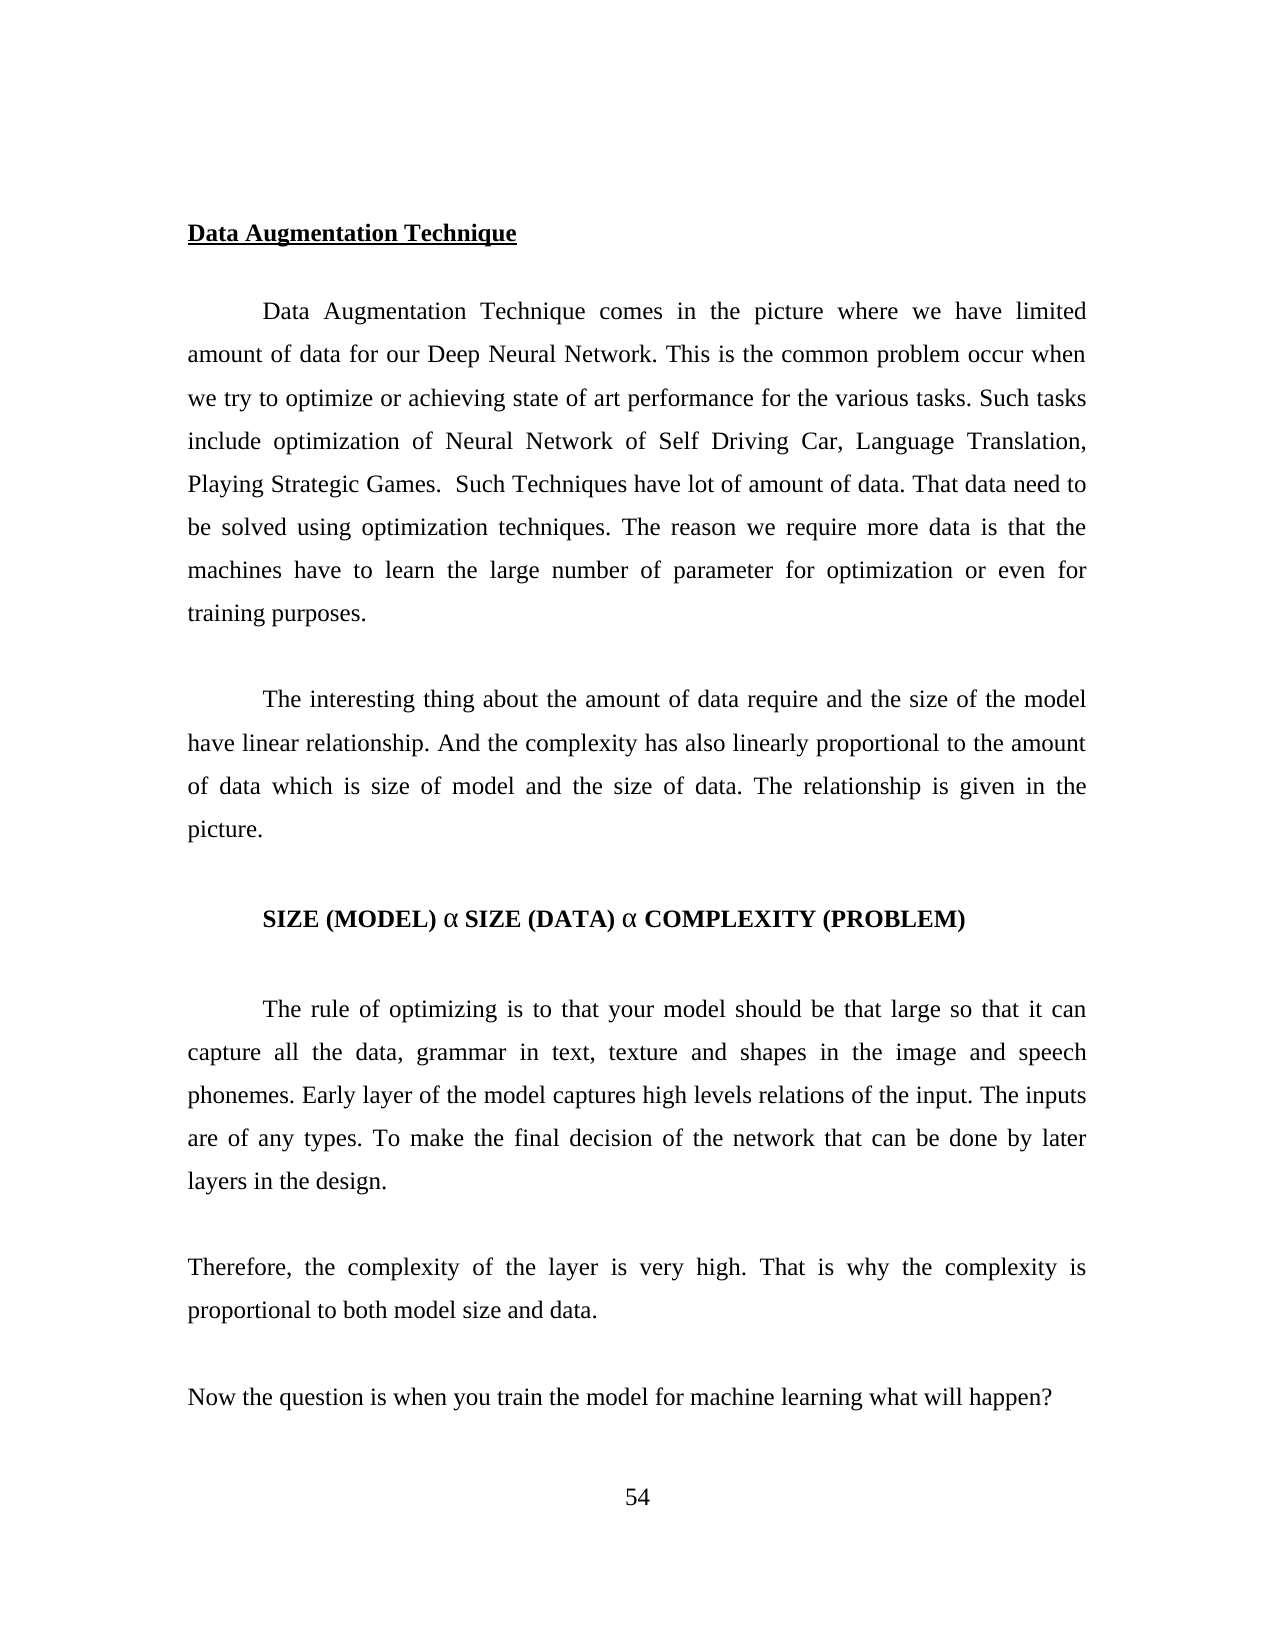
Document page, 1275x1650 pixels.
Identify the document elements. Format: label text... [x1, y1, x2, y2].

text Now the question is when you train the model for machine learning what will happen? [187, 1382, 1087, 1411]
text The rule of optimizing is to that your model should be that large so that it can capture all the data, grammar in text, texture and shapes in the image and speech phonemes. Early layer of the model captures high levels relations of the input. The inputs are of any types. To make the final decision of the network that can be done by later layers in the design. [187, 994, 1087, 1195]
subtitle Data Augmentation Technique [187, 195, 1087, 253]
text The interesting thing about the amount of data require and the size of the model have linear relationship. And the complexity has also linearly proportional to the amount of data which is size of model and the size of data. The relationship is given in the picture. [187, 684, 1087, 843]
text SIZE (MODEL) α SIZE (DATA) α COMPLEXITY (PROBLEM) [187, 900, 1087, 934]
text Data Augmentation Technique comes in the picture where we have limited amount of data for our Deep Neural Network. This is the common problem occur when we try to optimize or achieving state of art performance for the various tasks. Such tasks include optimization of Neural Network of Self Driving Car, Language Translation, Playing Strategic Games. Such Techniques have lot of amount of data. That data need to be solved using optimization techniques. The reason we require more data is that the machines have to learn the large number of parameter for optimization or even for training purposes. [187, 296, 1087, 627]
text Therefore, the complexity of the layer is very high. That is why the complexity is proportional to both model size and data. [187, 1252, 1087, 1324]
